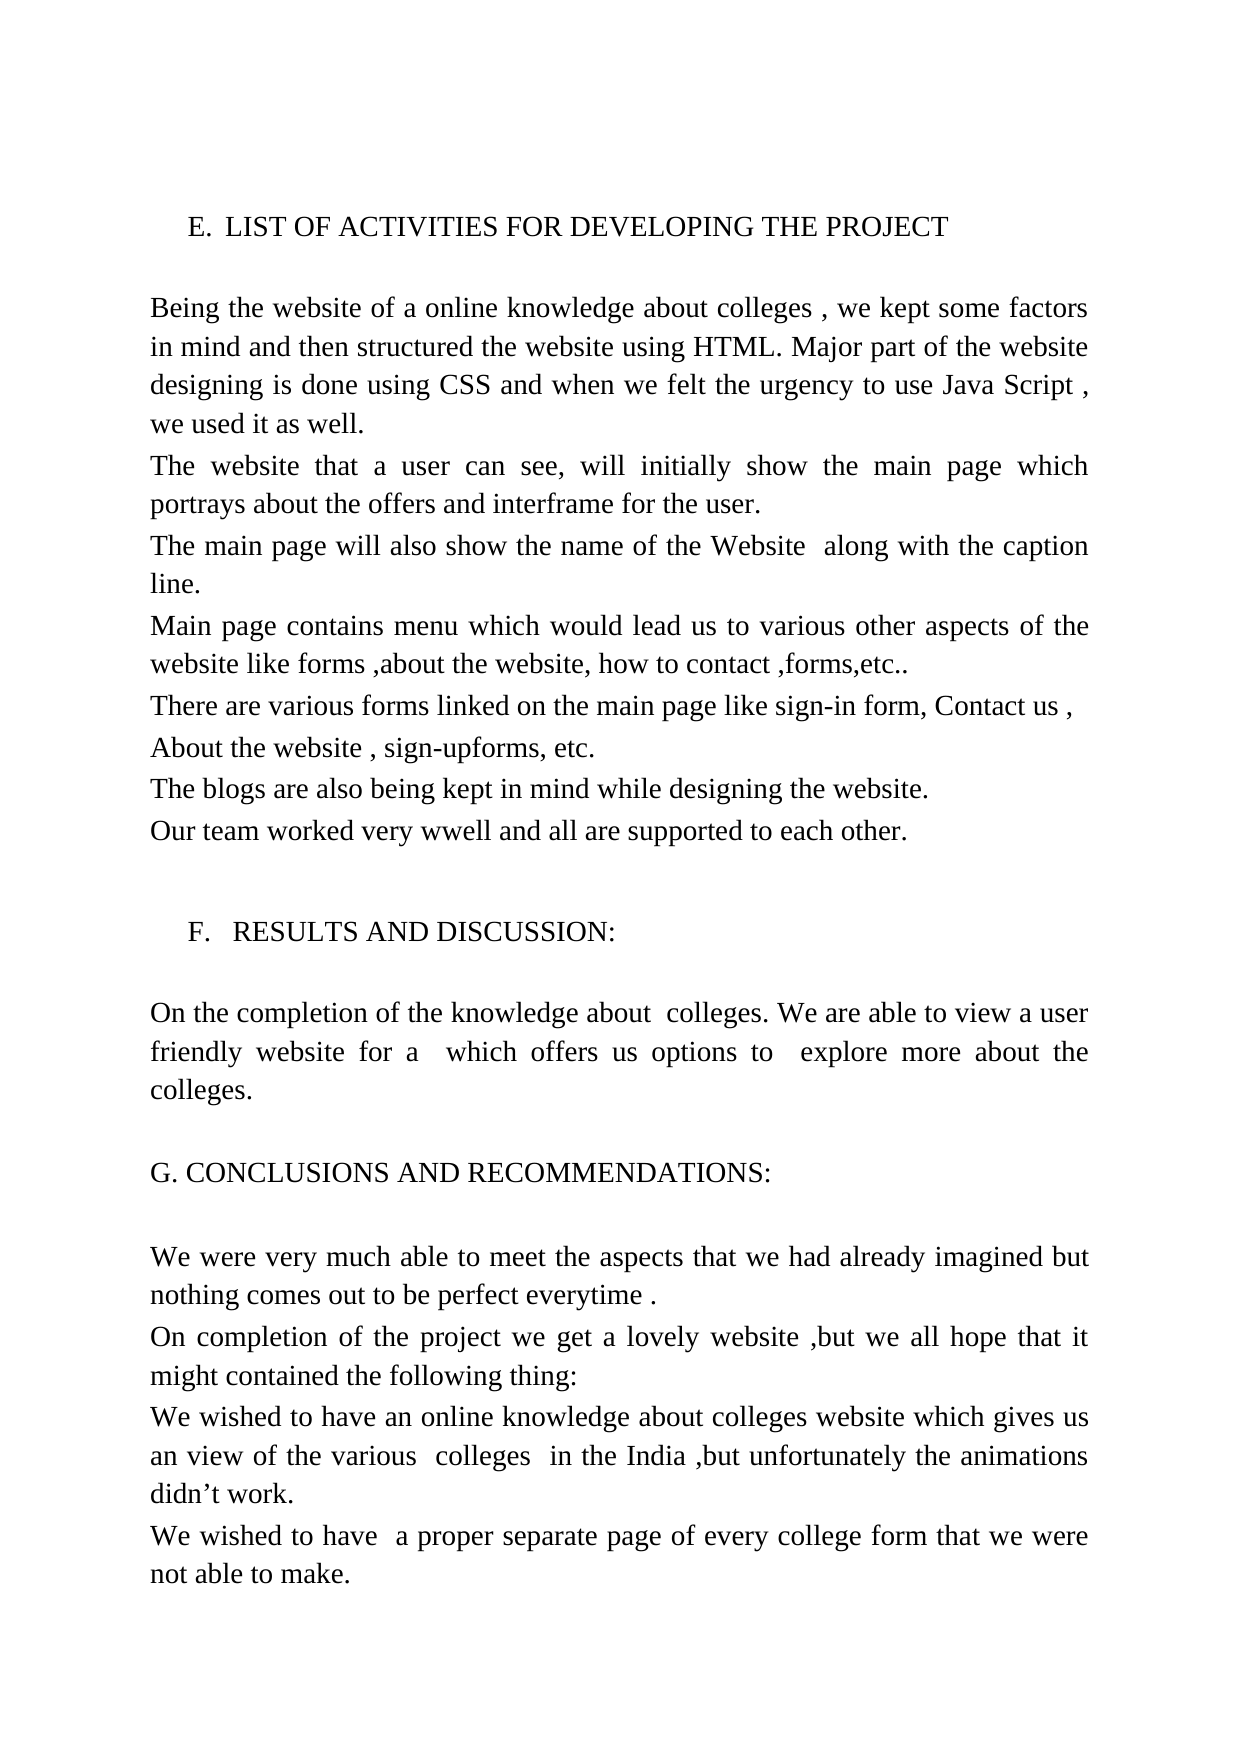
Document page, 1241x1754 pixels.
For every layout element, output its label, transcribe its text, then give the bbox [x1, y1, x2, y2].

text G. CONCLUSIONS AND RECOMMENDATIONS: [150, 1156, 1090, 1189]
text The website that a user can see, will initially show the main page which portrays about the offers and interframe for the user. [150, 448, 1090, 520]
text We were very much able to meet the aspects that we had already imagined but nothing comes out to be perfect everytime . [150, 1239, 1090, 1311]
list RESULTS AND DISCUSSION: [187, 914, 1090, 948]
text Our team worked very wwell and all are supported to each other. [150, 813, 1090, 847]
text We wished to have an online knowledge about colleges website which gives us an view of the various colleges in the India ,but unfortunately the animations didn’t work. [150, 1399, 1090, 1510]
text Being the website of a online knowledge about colleges , we kept some factors in mind and then structured the website using HTML. Major part of the website designing is done using CSS and when we felt the urgency to use Java Script , we used it as well. [150, 290, 1090, 439]
text We wished to have a proper separate page of every college form that we were not able to make. [150, 1518, 1090, 1590]
text The main page will also show the name of the Website along with the caption line. [150, 528, 1090, 600]
text The blogs are also being kept in mind while designing the website. [150, 772, 1090, 805]
text On completion of the project we get a lovely website ,but we all hope that it might contained the following thing: [150, 1319, 1090, 1391]
list LIST OF ACTIVITIES FOR DEVELOPING THE PROJECT [187, 209, 1090, 243]
text About the website , sign-upforms, etc. [150, 730, 1090, 763]
text Main page contains menu which would lead us to various other aspects of the website like forms ,about the website, how to contact ,forms,etc.. [150, 608, 1090, 680]
text On the completion of the knowledge about colleges. We are able to view a user friendly website for a which offers us options to explore more about the colleges. [150, 995, 1090, 1106]
text There are various forms linked on the main page like sign-in form, Contact us , [150, 688, 1090, 722]
